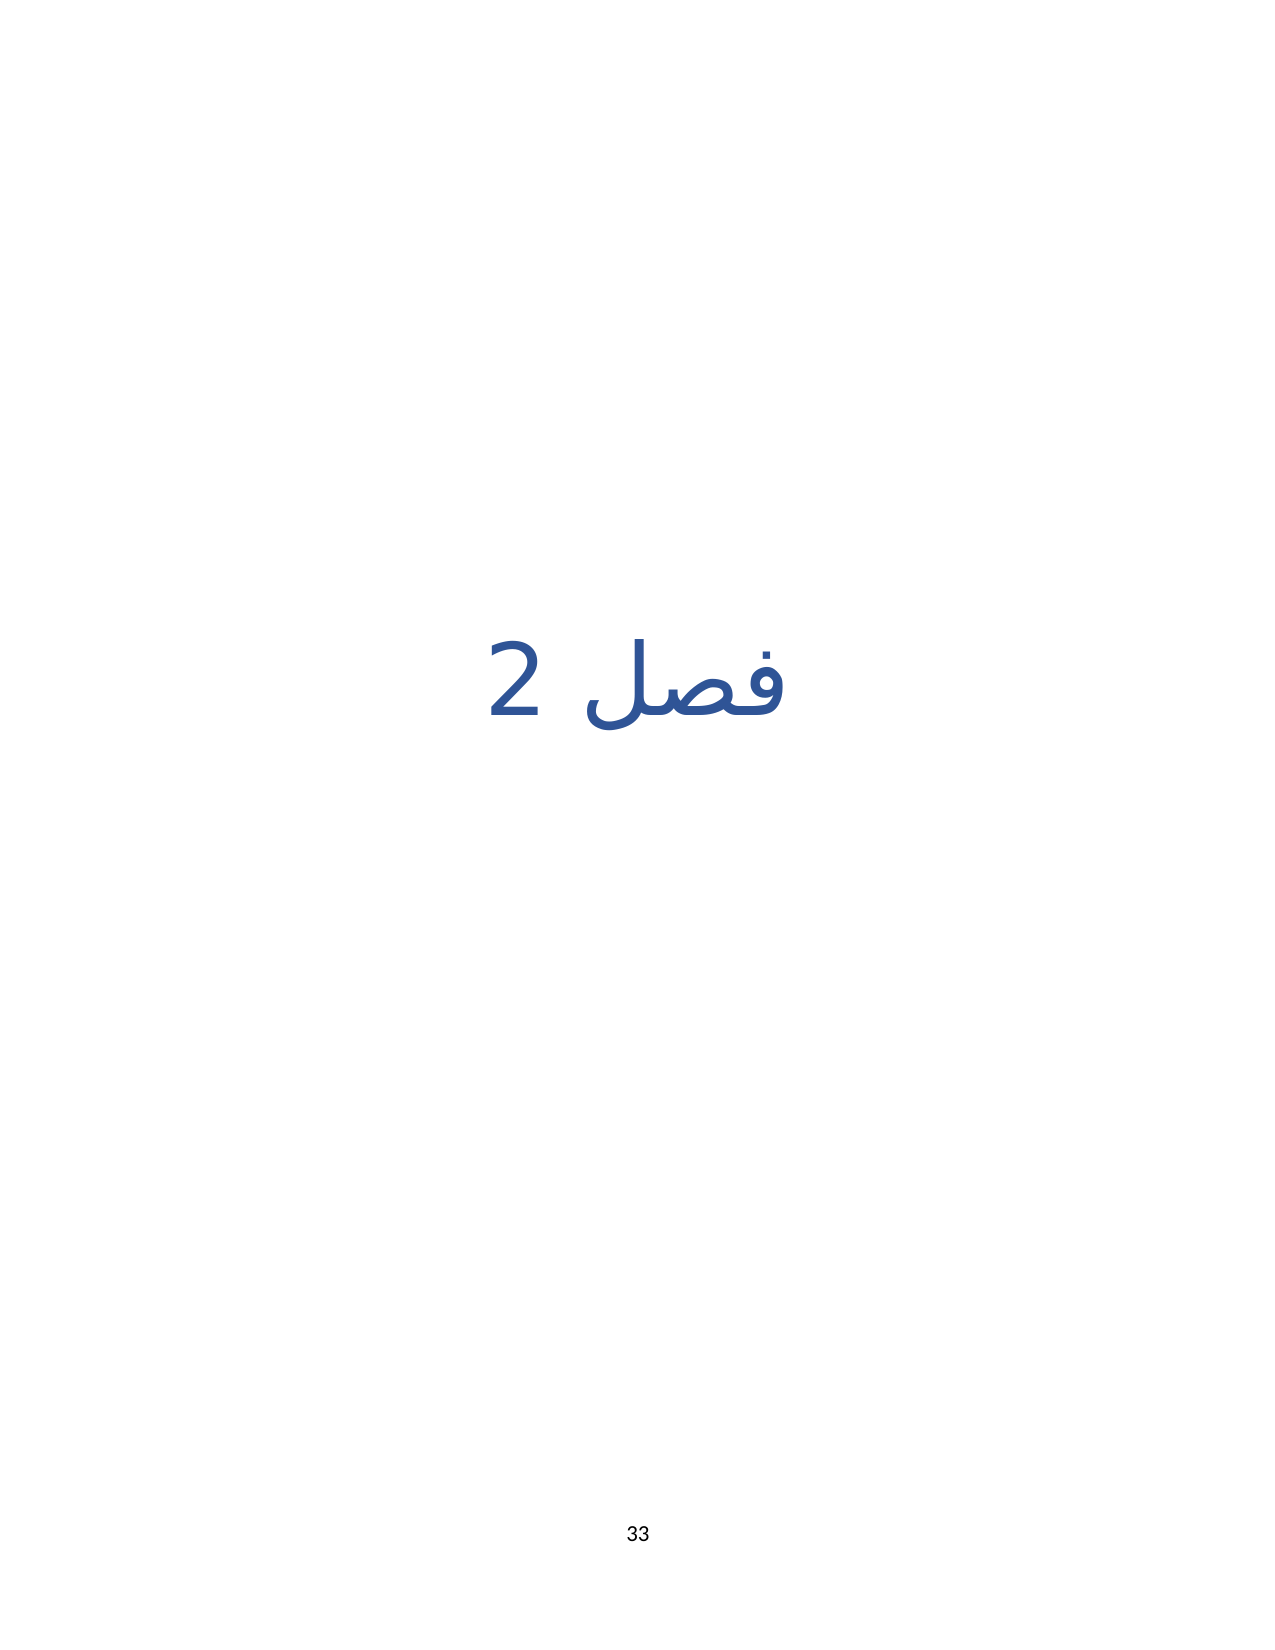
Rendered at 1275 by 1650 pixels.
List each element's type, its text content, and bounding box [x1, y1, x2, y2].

subtitle فصل 2 [150, 622, 1125, 739]
